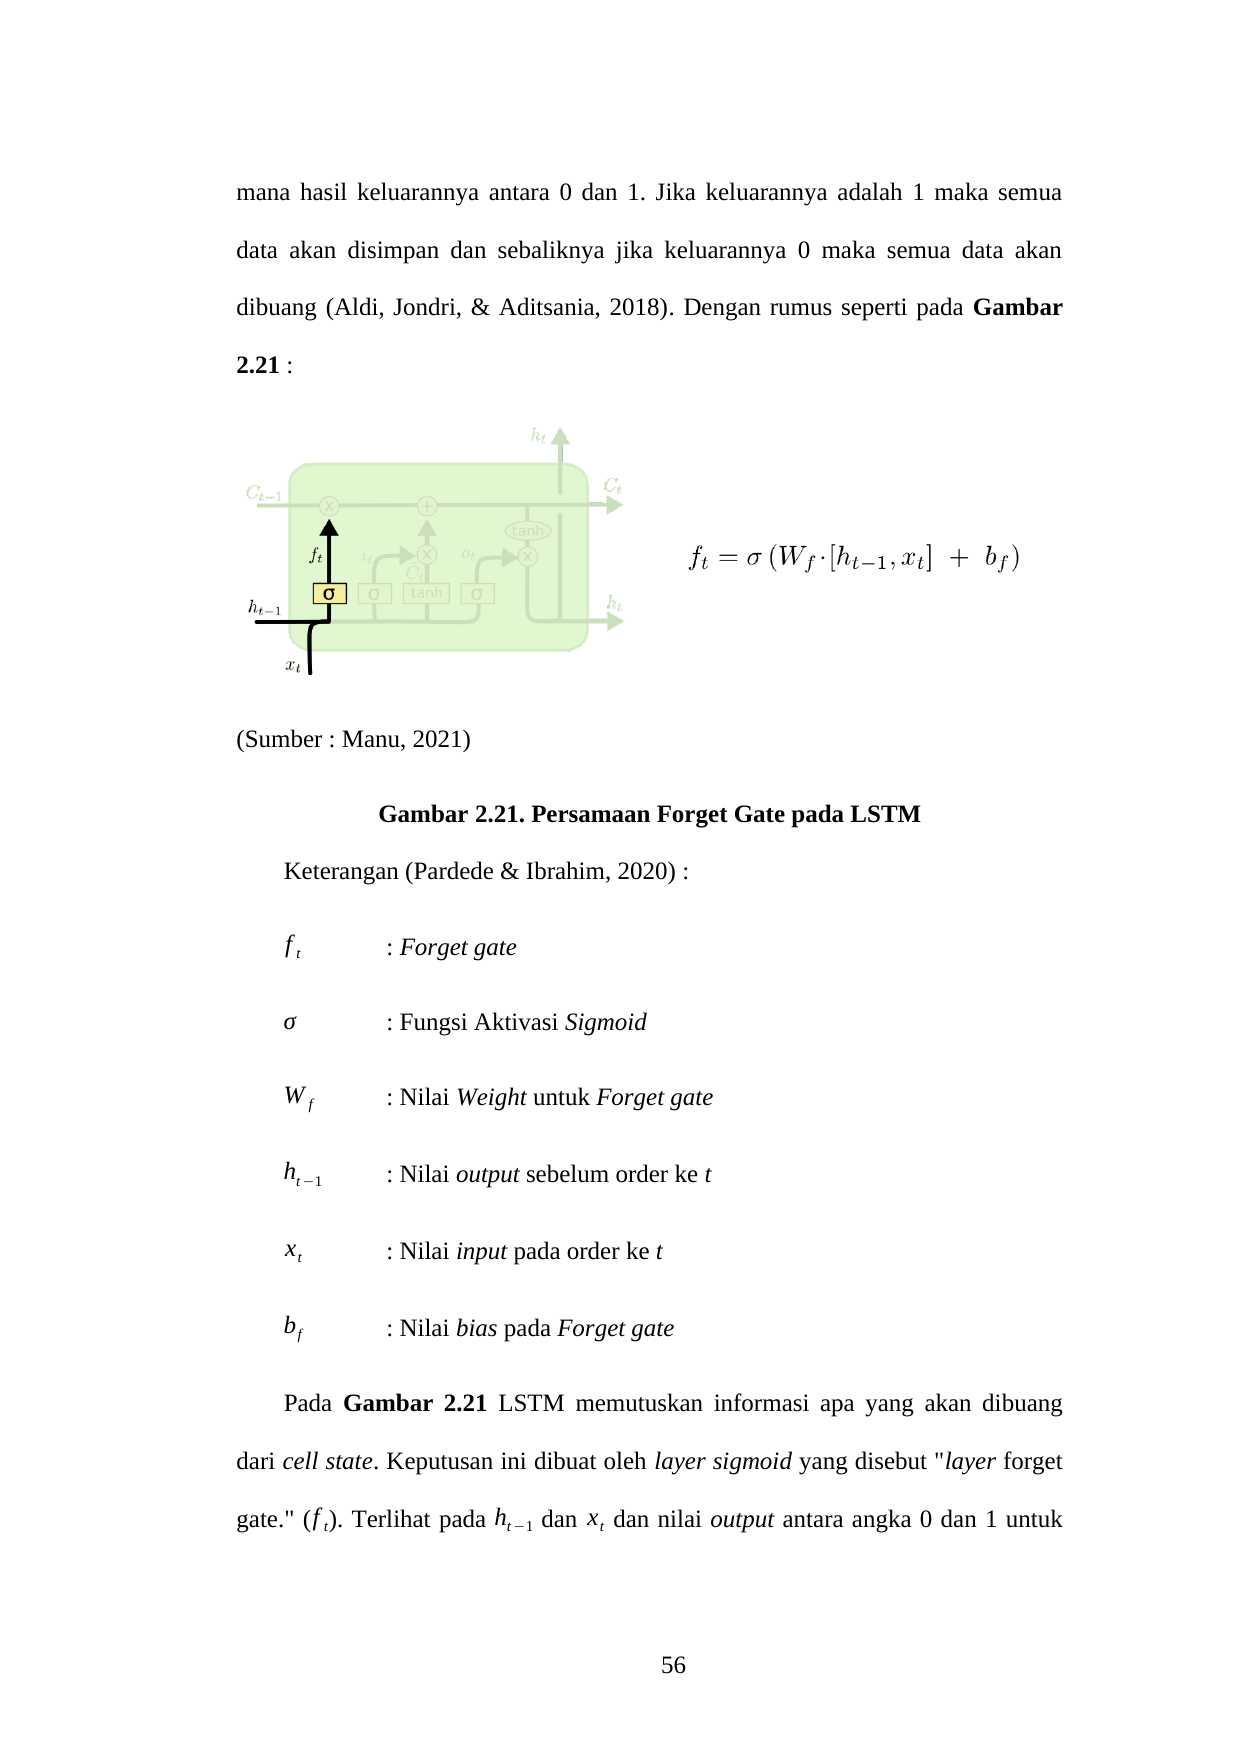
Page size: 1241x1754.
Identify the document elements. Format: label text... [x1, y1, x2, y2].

text : Forget gate [283, 930, 1063, 962]
text Keterangan : [236, 856, 1063, 885]
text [236, 177, 1063, 378]
text : Nilai input pada order ke t [283, 1235, 1063, 1266]
text : Nilai bias pada Forget gate [283, 1312, 1063, 1343]
picture [236, 423, 1063, 679]
text : Nilai Weight untuk Forget gate [283, 1081, 1063, 1113]
text : Fungsi Aktivasi Sigmoid [283, 1007, 1063, 1036]
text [236, 1388, 1063, 1535]
text : Nilai output sebelum order ke t [283, 1158, 1063, 1189]
